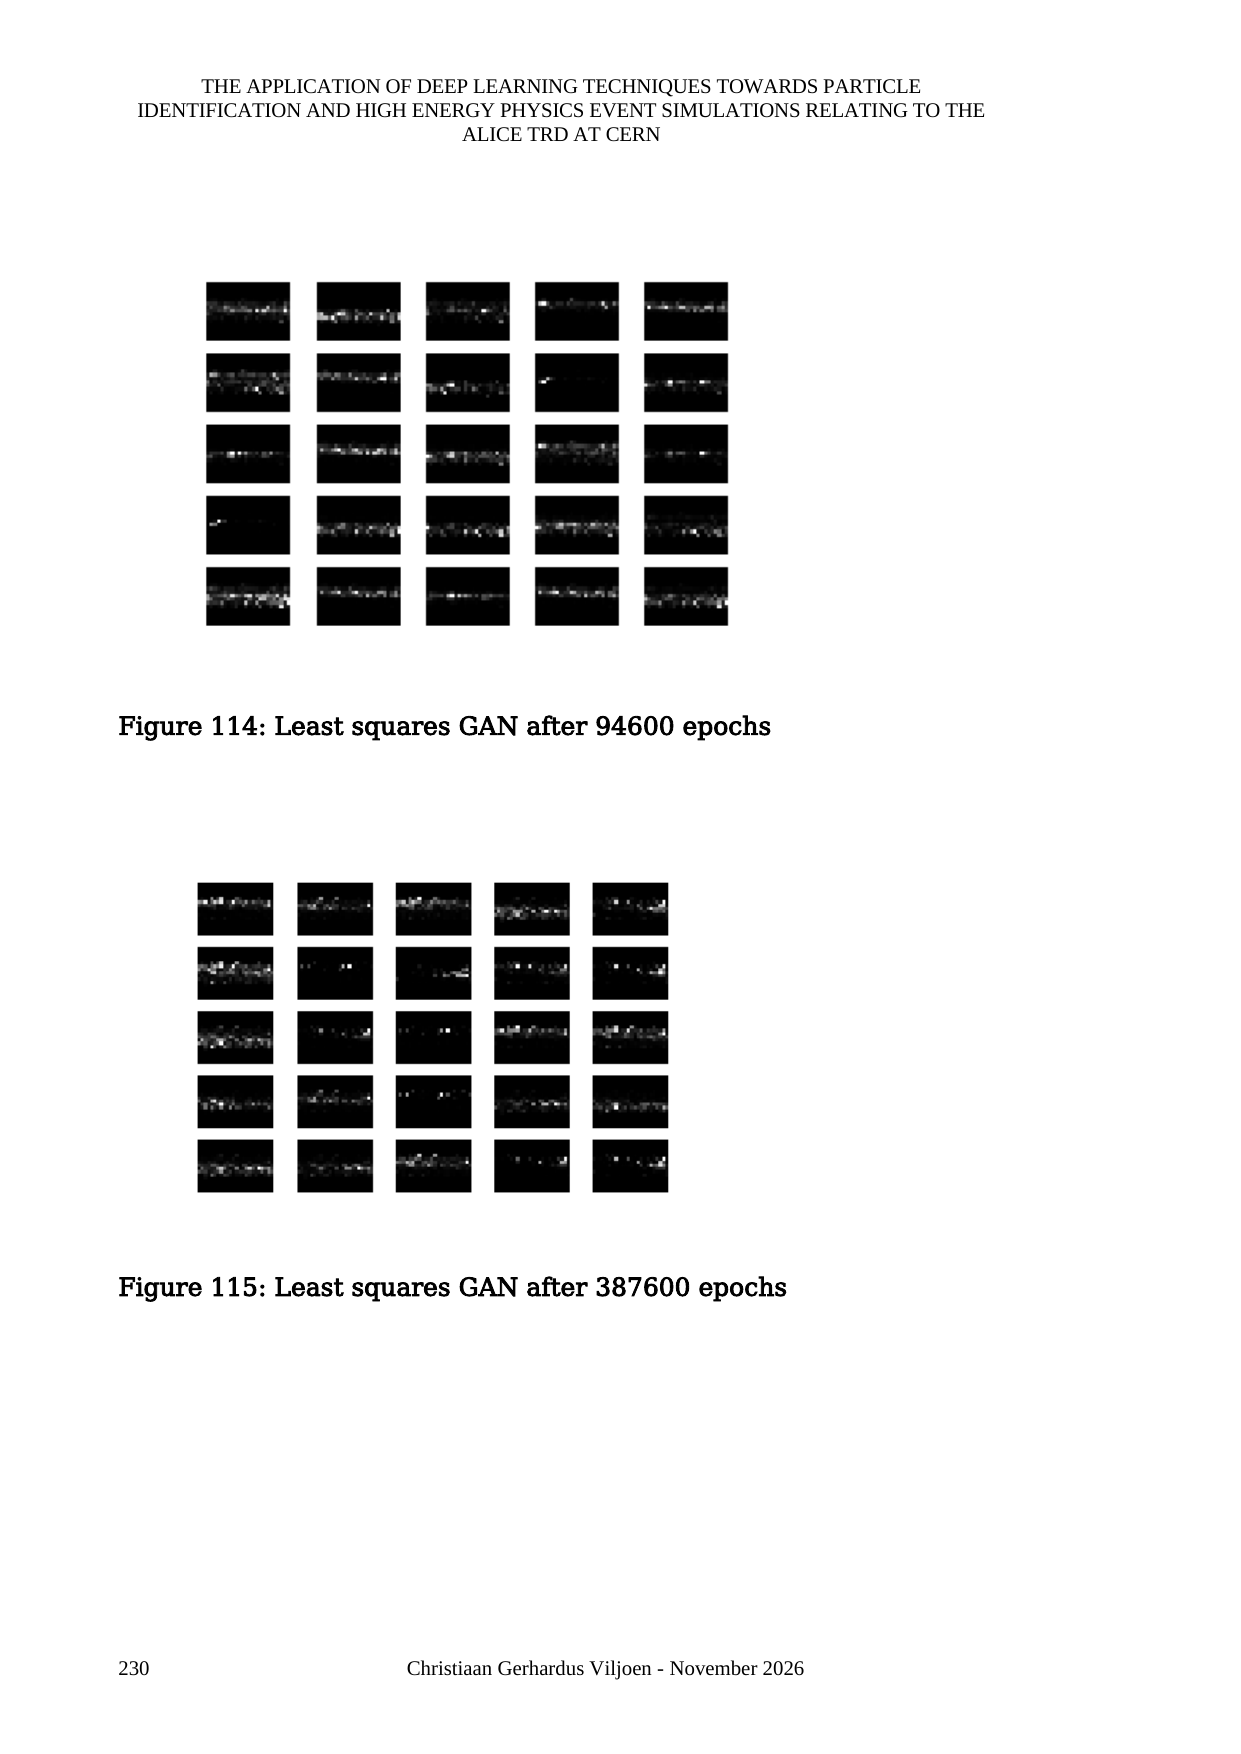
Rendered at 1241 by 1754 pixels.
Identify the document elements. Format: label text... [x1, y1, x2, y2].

picture [118, 833, 734, 1244]
picture [118, 227, 801, 683]
